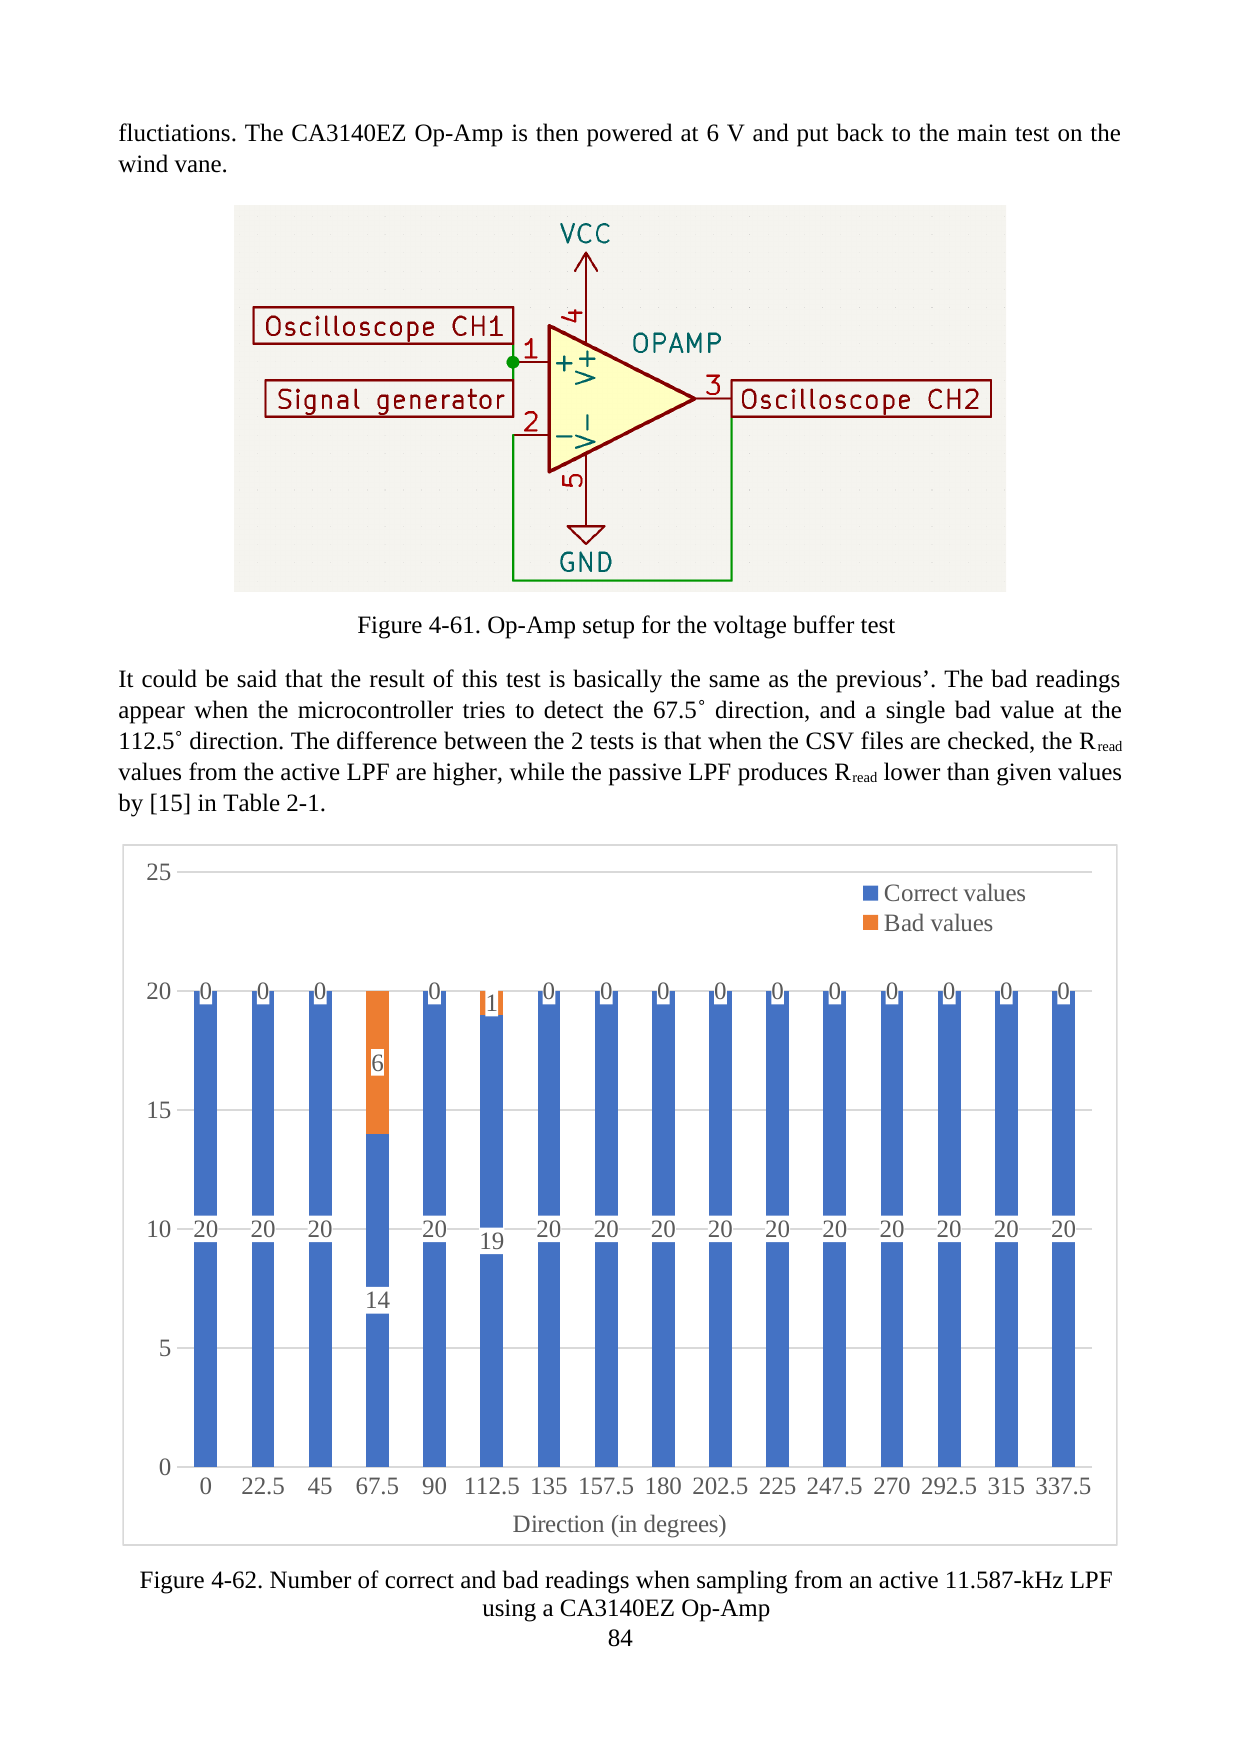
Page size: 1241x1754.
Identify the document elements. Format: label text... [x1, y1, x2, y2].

text It could be said that the result of this test is basically the same as the previous’. The bad readings appear when the microcontroller tries to detect the 67.5˚ direction, and a single bad value at the 112.5˚ direction. The difference between the 2 tests is that when the CSV files are checked, the Rread values from the active LPF are higher, while the passive LPF produces Rread lower than given values by [15] in Table 2-1. [118, 664, 1122, 817]
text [118, 118, 1122, 178]
picture [234, 205, 1007, 592]
